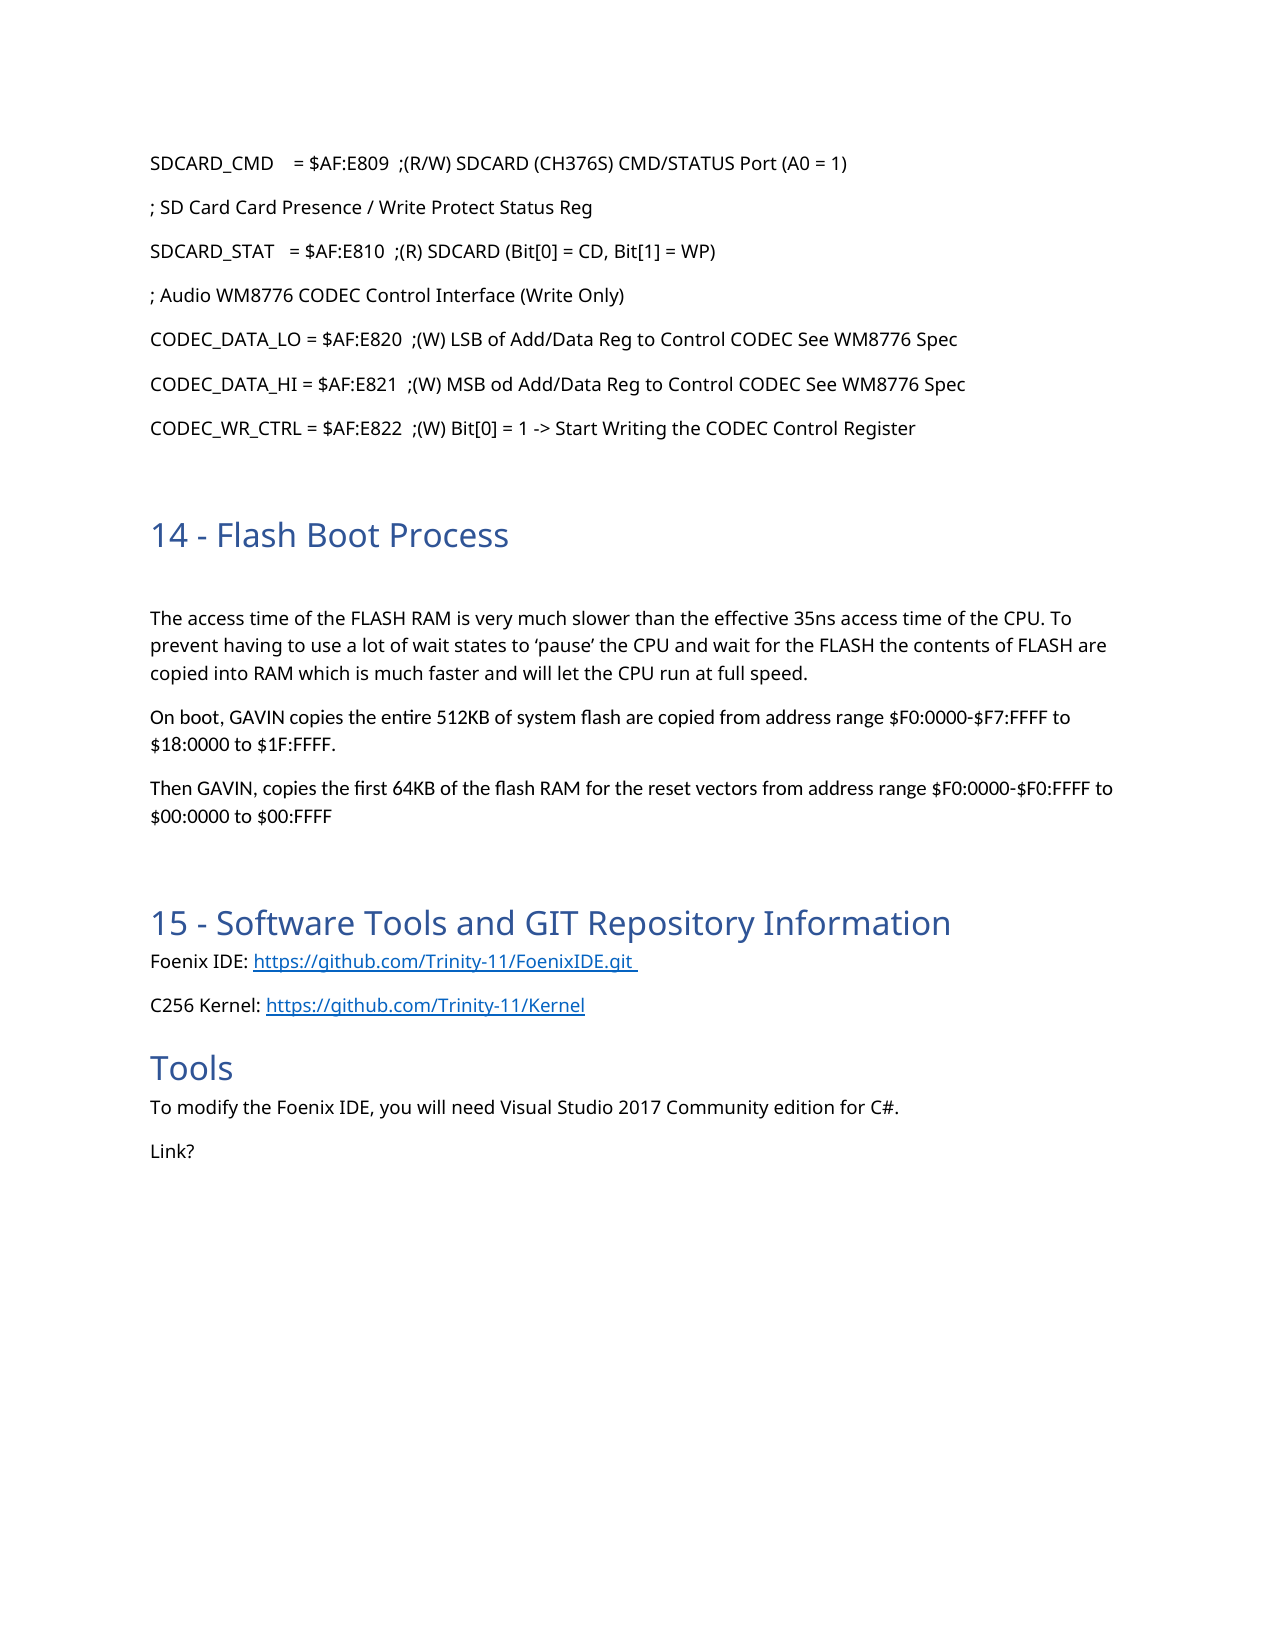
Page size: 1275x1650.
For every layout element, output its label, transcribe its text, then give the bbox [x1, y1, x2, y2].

subtitle 14 - Flash Boot Process [150, 512, 1125, 557]
text Then GAVIN, copies the first 64KB of the flash RAM for the reset vectors from address range $F0:0000-$F0:FFFF to $00:0000 to $00:FFFF [150, 775, 1125, 828]
text Foenix IDE: https://github.com/Trinity-11/FoenixIDE.git [150, 948, 1125, 974]
text SDCARD_CMD = $AF:E809 ;(R/W) SDCARD (CH376S) CMD/STATUS Port (A0 = 1) [150, 150, 1125, 176]
text CODEC_DATA_HI = $AF:E821 ;(W) MSB od Add/Data Reg to Control CODEC See WM8776 Spec [150, 371, 1125, 396]
text C256 Kernel: https://github.com/Trinity-11/Kernel [150, 992, 1125, 1018]
text Link? [150, 1138, 1125, 1164]
text ; Audio WM8776 CODEC Control Interface (Write Only) [150, 282, 1125, 308]
text On boot, GAVIN copies the entire 512KB of system flash are copied from address range $F0:0000-$F7:FFFF to $18:0000 to $1F:FFFF. [150, 704, 1125, 757]
text The access time of the FLASH RAM is very much slower than the effective 35ns access time of the CPU. To prevent having to use a lot of wait states to ‘pause’ the CPU and wait for the FLASH the contents of FLASH are copied into RAM which is much faster and will let the CPU run at full speed. [150, 605, 1125, 685]
subtitle Tools [150, 1045, 1125, 1090]
text SDCARD_STAT = $AF:E810 ;(R) SDCARD (Bit[0] = CD, Bit[1] = WP) [150, 238, 1125, 264]
text To modify the Foenix IDE, you will need Visual Studio 2017 Community edition for C#. [150, 1094, 1125, 1119]
text ; SD Card Card Presence / Write Protect Status Reg [150, 194, 1125, 220]
text CODEC_DATA_LO = $AF:E820 ;(W) LSB of Add/Data Reg to Control CODEC See WM8776 Spec [150, 327, 1125, 352]
subtitle 15 - Software Tools and GIT Repository Information [150, 899, 1125, 945]
text CODEC_WR_CTRL = $AF:E822 ;(W) Bit[0] = 1 -> Start Writing the CODEC Control Register [150, 415, 1125, 441]
